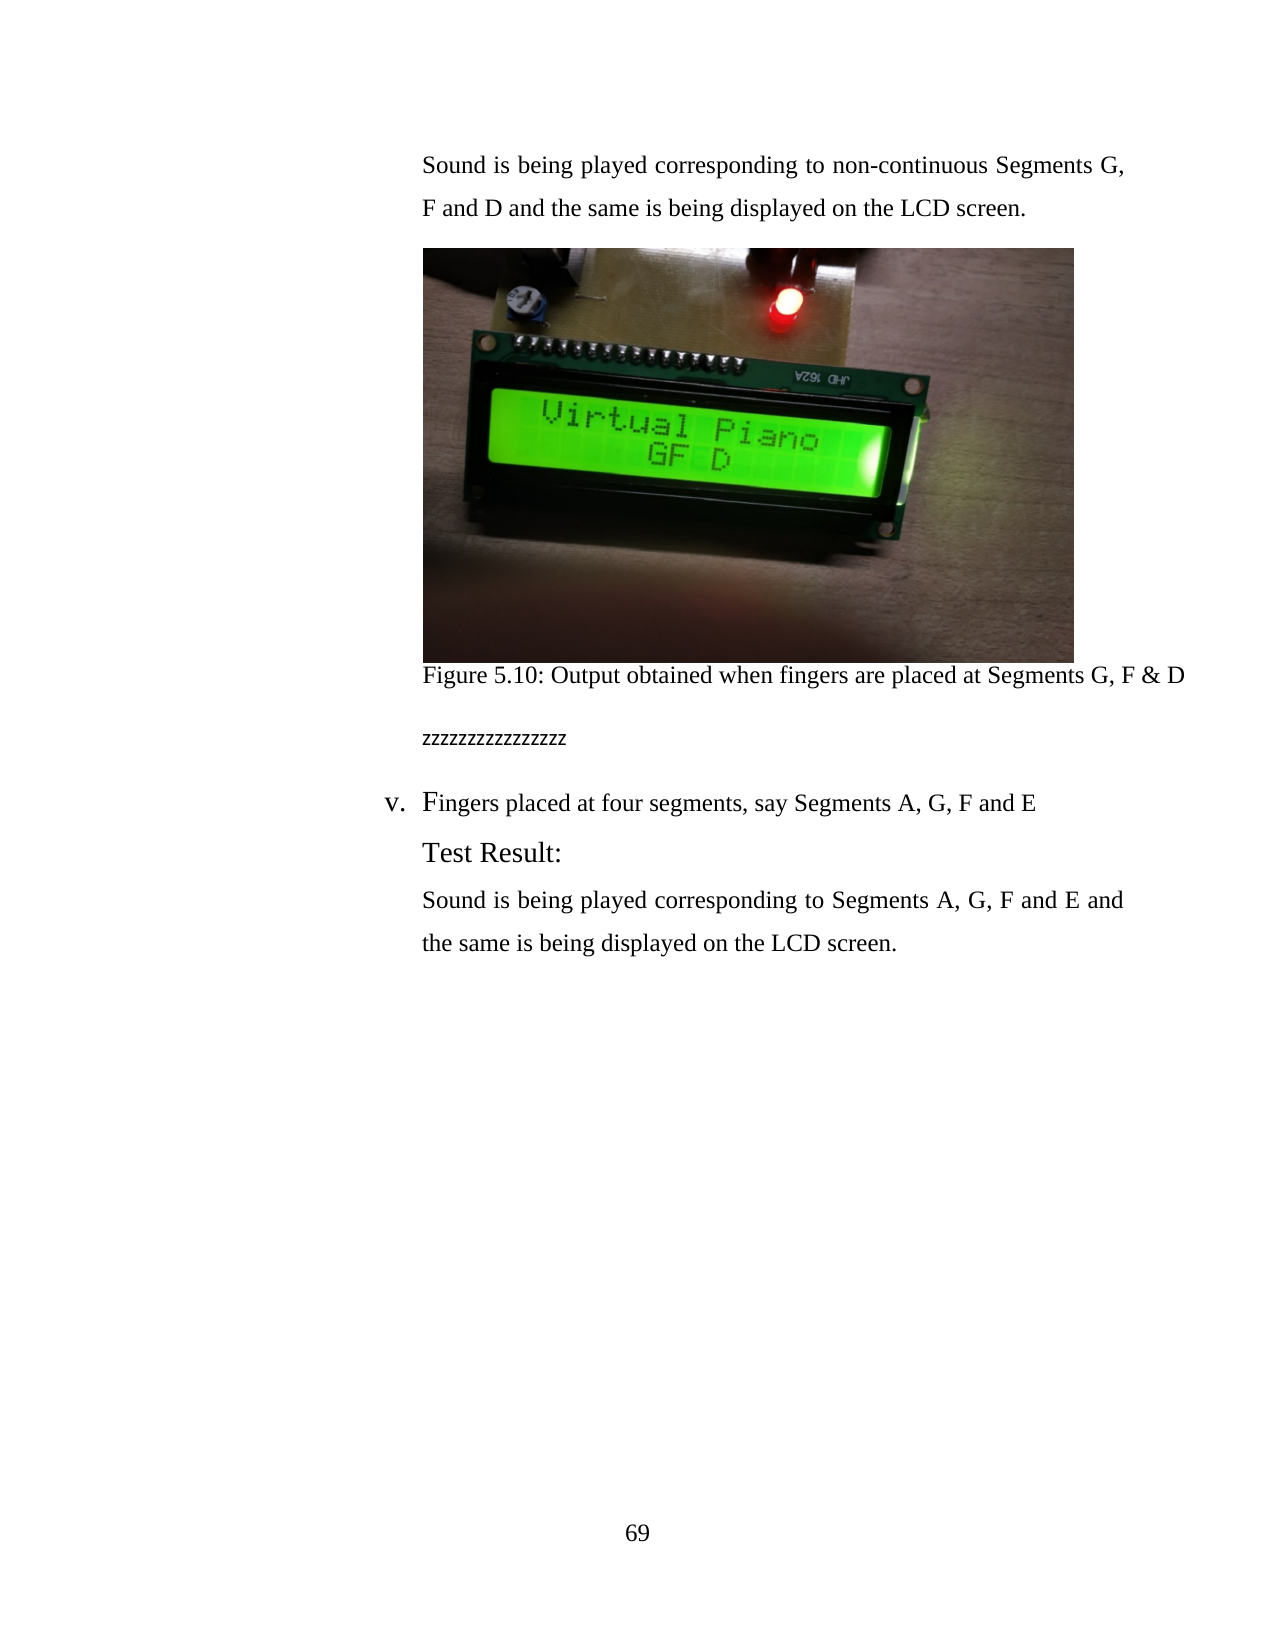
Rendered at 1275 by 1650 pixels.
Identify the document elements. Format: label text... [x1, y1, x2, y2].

list Fingers placed at four segments, say Segments A, G, F and E [384, 784, 1125, 818]
picture [424, 248, 1074, 662]
list Sound is being played corresponding to Segments A, G, F and E and the same is being displayed on the LCD screen. [422, 885, 1125, 957]
list Test Result: [422, 835, 1125, 868]
list Sound is being played corresponding to non-continuous Segments G, F and D and the same is being displayed on the LCD screen. [422, 150, 1125, 222]
